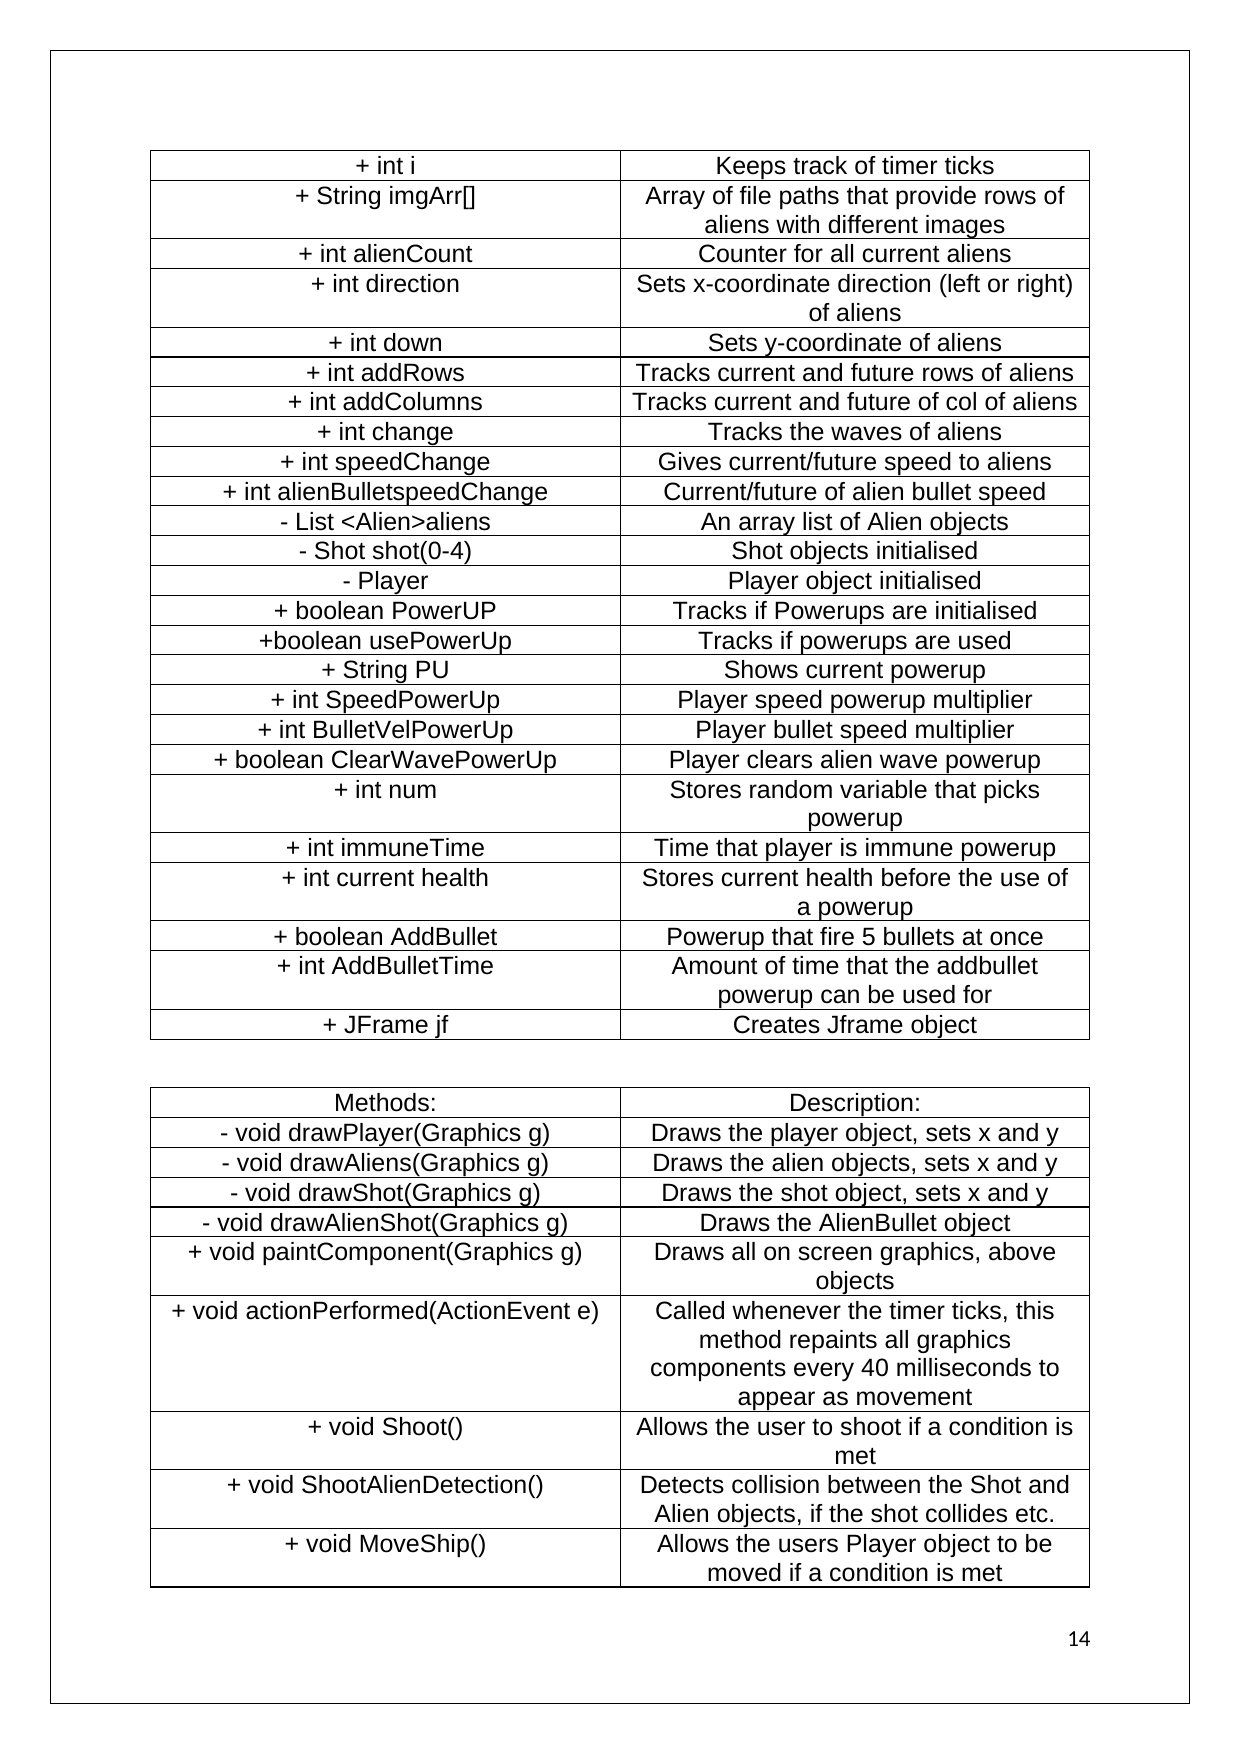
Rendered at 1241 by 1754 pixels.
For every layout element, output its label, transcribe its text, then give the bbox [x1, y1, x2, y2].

table_cell - List <Alien>aliens [151, 506, 620, 535]
table_cell Player bullet speed multiplier [621, 715, 1089, 744]
table_cell Counter for all current aliens [621, 239, 1089, 268]
table_cell Tracks if Powerups are initialised [621, 596, 1089, 624]
table_cell Stores current health before the use of a powerup [621, 863, 1089, 920]
table_cell Gives current/future speed to aliens [621, 447, 1089, 476]
table_cell - Player [151, 566, 620, 595]
table_cell An array list of Alien objects [621, 506, 1089, 535]
table_cell Stores random variable that picks powerup [621, 775, 1089, 832]
table_cell Shows current powerup [621, 655, 1089, 684]
table_cell + int change [151, 417, 620, 446]
table_cell Tracks current and future rows of aliens [621, 358, 1089, 386]
table_cell Time that player is immune powerup [621, 833, 1089, 862]
table_cell Amount of time that the addbullet powerup can be used for [621, 951, 1089, 1009]
table_cell Draws the alien objects, sets x and y [621, 1148, 1089, 1177]
table_cell Sets y-coordinate of aliens [621, 328, 1089, 356]
table_cell + int speedChange [151, 447, 620, 476]
table_cell Allows the user to shoot if a condition is met [621, 1412, 1089, 1469]
table_cell Array of file paths that provide rows of aliens with different images [621, 181, 1089, 238]
table_cell - void drawAlienShot(Graphics g) [151, 1208, 620, 1236]
table_cell + int addRows [151, 358, 620, 386]
table_cell Player object initialised [621, 566, 1089, 595]
table_cell Tracks if powerups are used [621, 626, 1089, 654]
table_cell + int i [151, 151, 620, 180]
table_cell Sets x-coordinate direction (left or right) of aliens [621, 269, 1089, 327]
table_cell + String imgArr[] [151, 181, 620, 238]
table_cell - void drawPlayer(Graphics g) [151, 1118, 620, 1147]
table_cell Called whenever the timer ticks, this method repaints all graphics components every 40 milliseconds to appear as movement [621, 1296, 1089, 1411]
table_cell Draws the AlienBullet object [621, 1208, 1089, 1236]
table_cell + void paintComponent(Graphics g) [151, 1237, 620, 1295]
table_header Description: [621, 1088, 1089, 1117]
table_cell Tracks the waves of aliens [621, 417, 1089, 446]
table_cell + int direction [151, 269, 620, 327]
table_cell Tracks current and future of col of aliens [621, 387, 1089, 416]
table_cell + void MoveShip() [151, 1529, 620, 1586]
table_cell Creates Jframe object [621, 1010, 1089, 1038]
table_cell + int addColumns [151, 387, 620, 416]
table_cell Detects collision between the Shot and Alien objects, if the shot collides etc. [621, 1470, 1089, 1528]
table_cell Shot objects initialised [621, 536, 1089, 565]
table_cell Draws the player object, sets x and y [621, 1118, 1089, 1147]
table_cell + boolean ClearWavePowerUp [151, 745, 620, 773]
table_header Methods: [151, 1088, 620, 1117]
table_cell + void actionPerformed(ActionEvent e) [151, 1296, 620, 1411]
table_cell + int current health [151, 863, 620, 920]
table_cell + int immuneTime [151, 833, 620, 862]
table_cell - void drawShot(Graphics g) [151, 1178, 620, 1206]
table_cell - Shot shot(0-4) [151, 536, 620, 565]
table_cell + int SpeedPowerUp [151, 685, 620, 714]
table_cell Keeps track of timer ticks [621, 151, 1089, 180]
table_cell Player clears alien wave powerup [621, 745, 1089, 773]
table_cell Allows the users Player object to be moved if a condition is met [621, 1529, 1089, 1586]
table_cell Powerup that fire 5 bullets at once [621, 921, 1089, 950]
table_cell + int alienCount [151, 239, 620, 268]
table_cell Current/future of alien bullet speed [621, 477, 1089, 505]
table_cell + void ShootAlienDetection() [151, 1470, 620, 1528]
table_cell + JFrame jf [151, 1010, 620, 1038]
table_cell Draws the shot object, sets x and y [621, 1178, 1089, 1206]
table_cell + int BulletVelPowerUp [151, 715, 620, 744]
table_cell Player speed powerup multiplier [621, 685, 1089, 714]
table_cell + void Shoot() [151, 1412, 620, 1469]
table_cell +boolean usePowerUp [151, 626, 620, 654]
table_cell - void drawAliens(Graphics g) [151, 1148, 620, 1177]
table_cell + String PU [151, 655, 620, 684]
table_cell + int num [151, 775, 620, 832]
table_cell + int down [151, 328, 620, 356]
table_cell + boolean AddBullet [151, 921, 620, 950]
table_cell + int AddBulletTime [151, 951, 620, 1009]
table_cell + int alienBulletspeedChange [151, 477, 620, 505]
table_cell Draws all on screen graphics, above objects [621, 1237, 1089, 1295]
table_cell + boolean PowerUP [151, 596, 620, 624]
